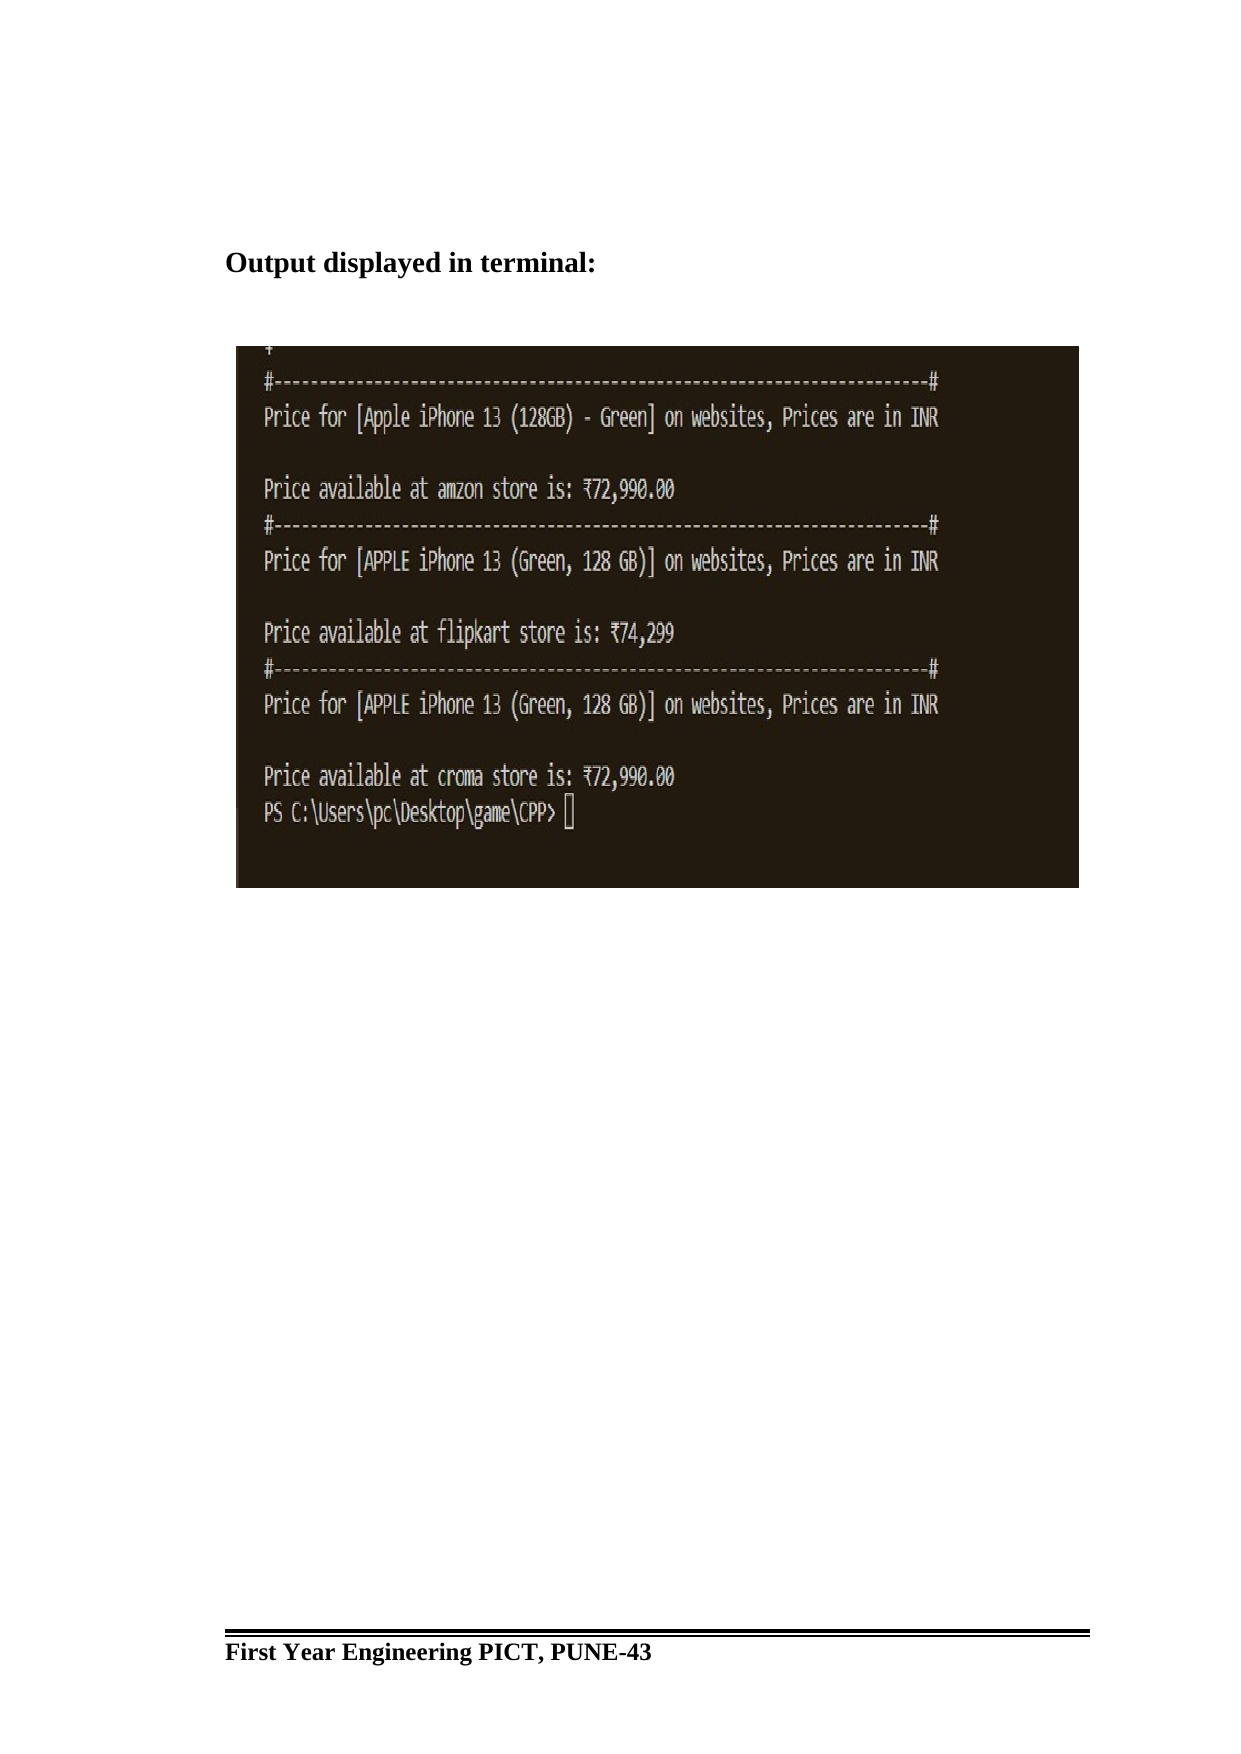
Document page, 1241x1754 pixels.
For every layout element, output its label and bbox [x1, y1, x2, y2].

text [225, 246, 1090, 279]
picture [236, 346, 1079, 888]
